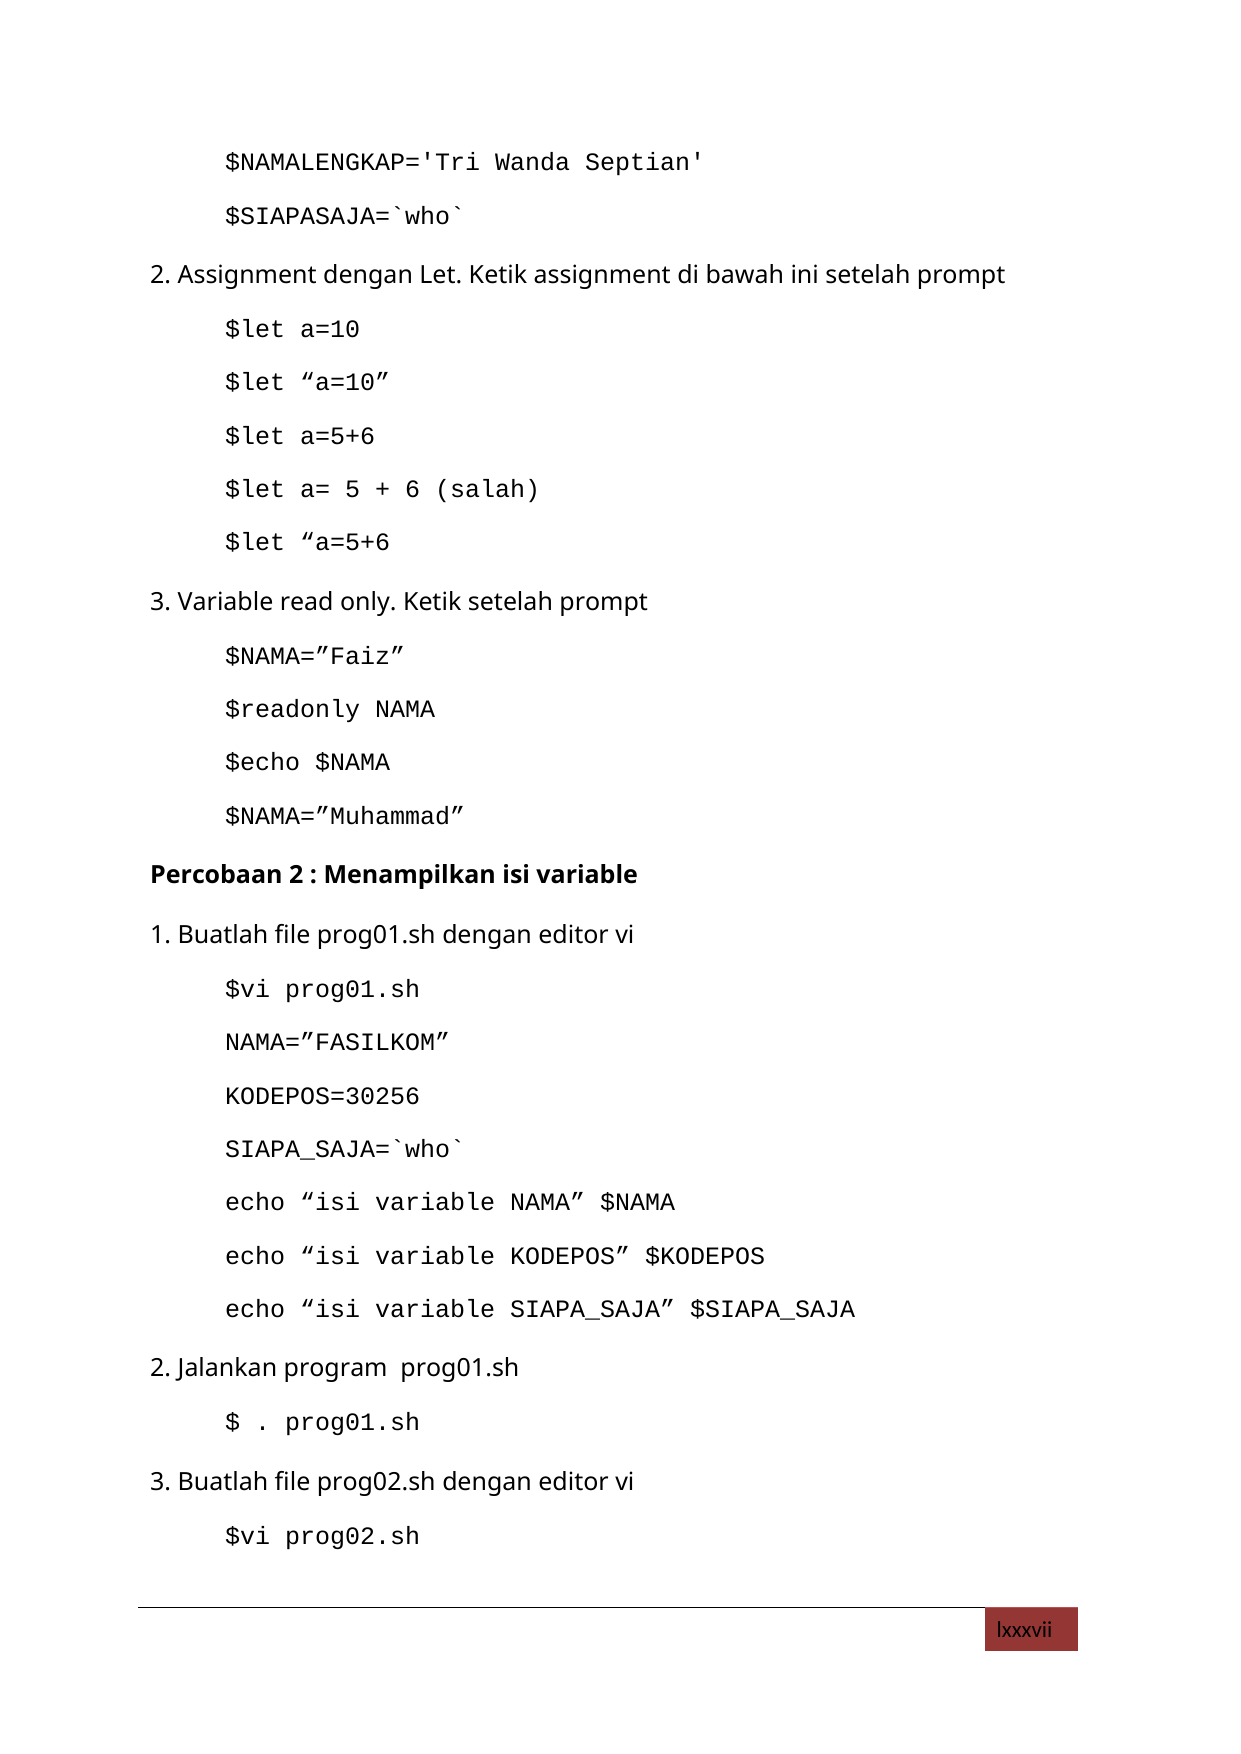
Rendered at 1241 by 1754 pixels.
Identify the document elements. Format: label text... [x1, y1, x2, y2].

text $vi prog02.sh [150, 1523, 1090, 1552]
text echo “isi variable SIAPA_SAJA” $SIAPA_SAJA [150, 1297, 1090, 1325]
text $ . prog01.sh [150, 1410, 1090, 1438]
text Percobaan 2 : Menampilkan isi variable [150, 857, 1090, 891]
text 3. Buatlah file prog02.sh dengan editor vi [150, 1463, 1090, 1497]
text $NAMA=”Faiz” [150, 643, 1090, 672]
text echo “isi variable KODEPOS” $KODEPOS [150, 1243, 1090, 1272]
text $let “a=10” [150, 370, 1090, 398]
text 2. Assignment dengan Let. Ketik assignment di bawah ini setelah prompt [150, 257, 1090, 291]
text $echo $NAMA [150, 750, 1090, 778]
text 1. Buatlah file prog01.sh dengan editor vi [150, 917, 1090, 951]
text $NAMA=”Muhammad” [150, 803, 1090, 832]
text $readonly NAMA [150, 697, 1090, 725]
text SIAPA_SAJA=`who` [150, 1137, 1090, 1165]
text $let a= 5 + 6 (salah) [150, 477, 1090, 505]
text $let a=5+6 [150, 423, 1090, 452]
text $let a=10 [150, 317, 1090, 345]
text 3. Variable read only. Ketik setelah prompt [150, 583, 1090, 617]
text KODEPOS=30256 [150, 1083, 1090, 1112]
text $NAMALENGKAP='Tri Wanda Septian' [150, 150, 1090, 178]
text $let “a=5+6 [150, 530, 1090, 558]
text 2. Jalankan program prog01.sh [150, 1350, 1090, 1384]
text $vi prog01.sh [150, 977, 1090, 1005]
text echo “isi variable NAMA” $NAMA [150, 1190, 1090, 1218]
text $SIAPASAJA=`who` [150, 203, 1090, 232]
text NAMA=”FASILKOM” [150, 1030, 1090, 1058]
